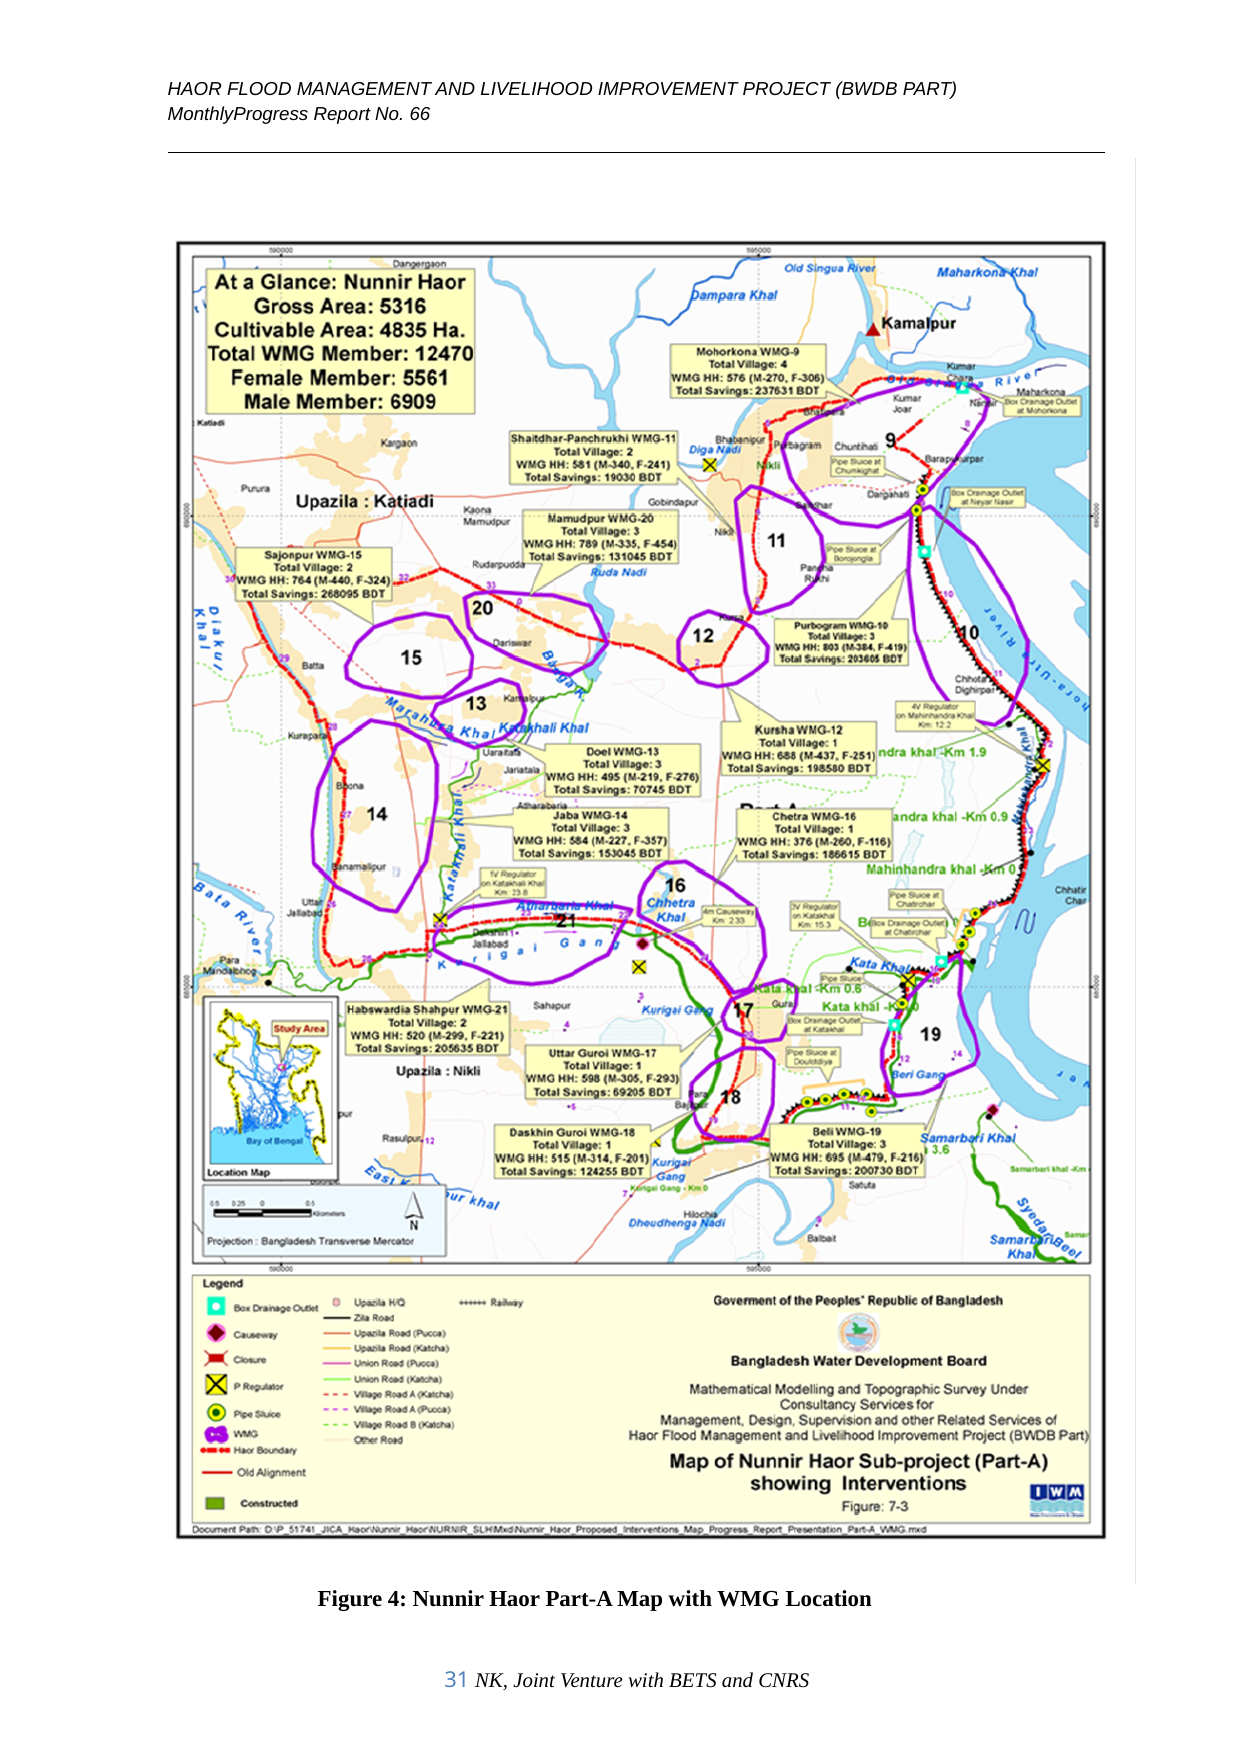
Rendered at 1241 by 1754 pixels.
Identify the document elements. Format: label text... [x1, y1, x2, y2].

text Figure 4: Nunnir Haor Part-A Map with WMG Location [84, 1586, 1105, 1612]
picture [112, 158, 1136, 1586]
